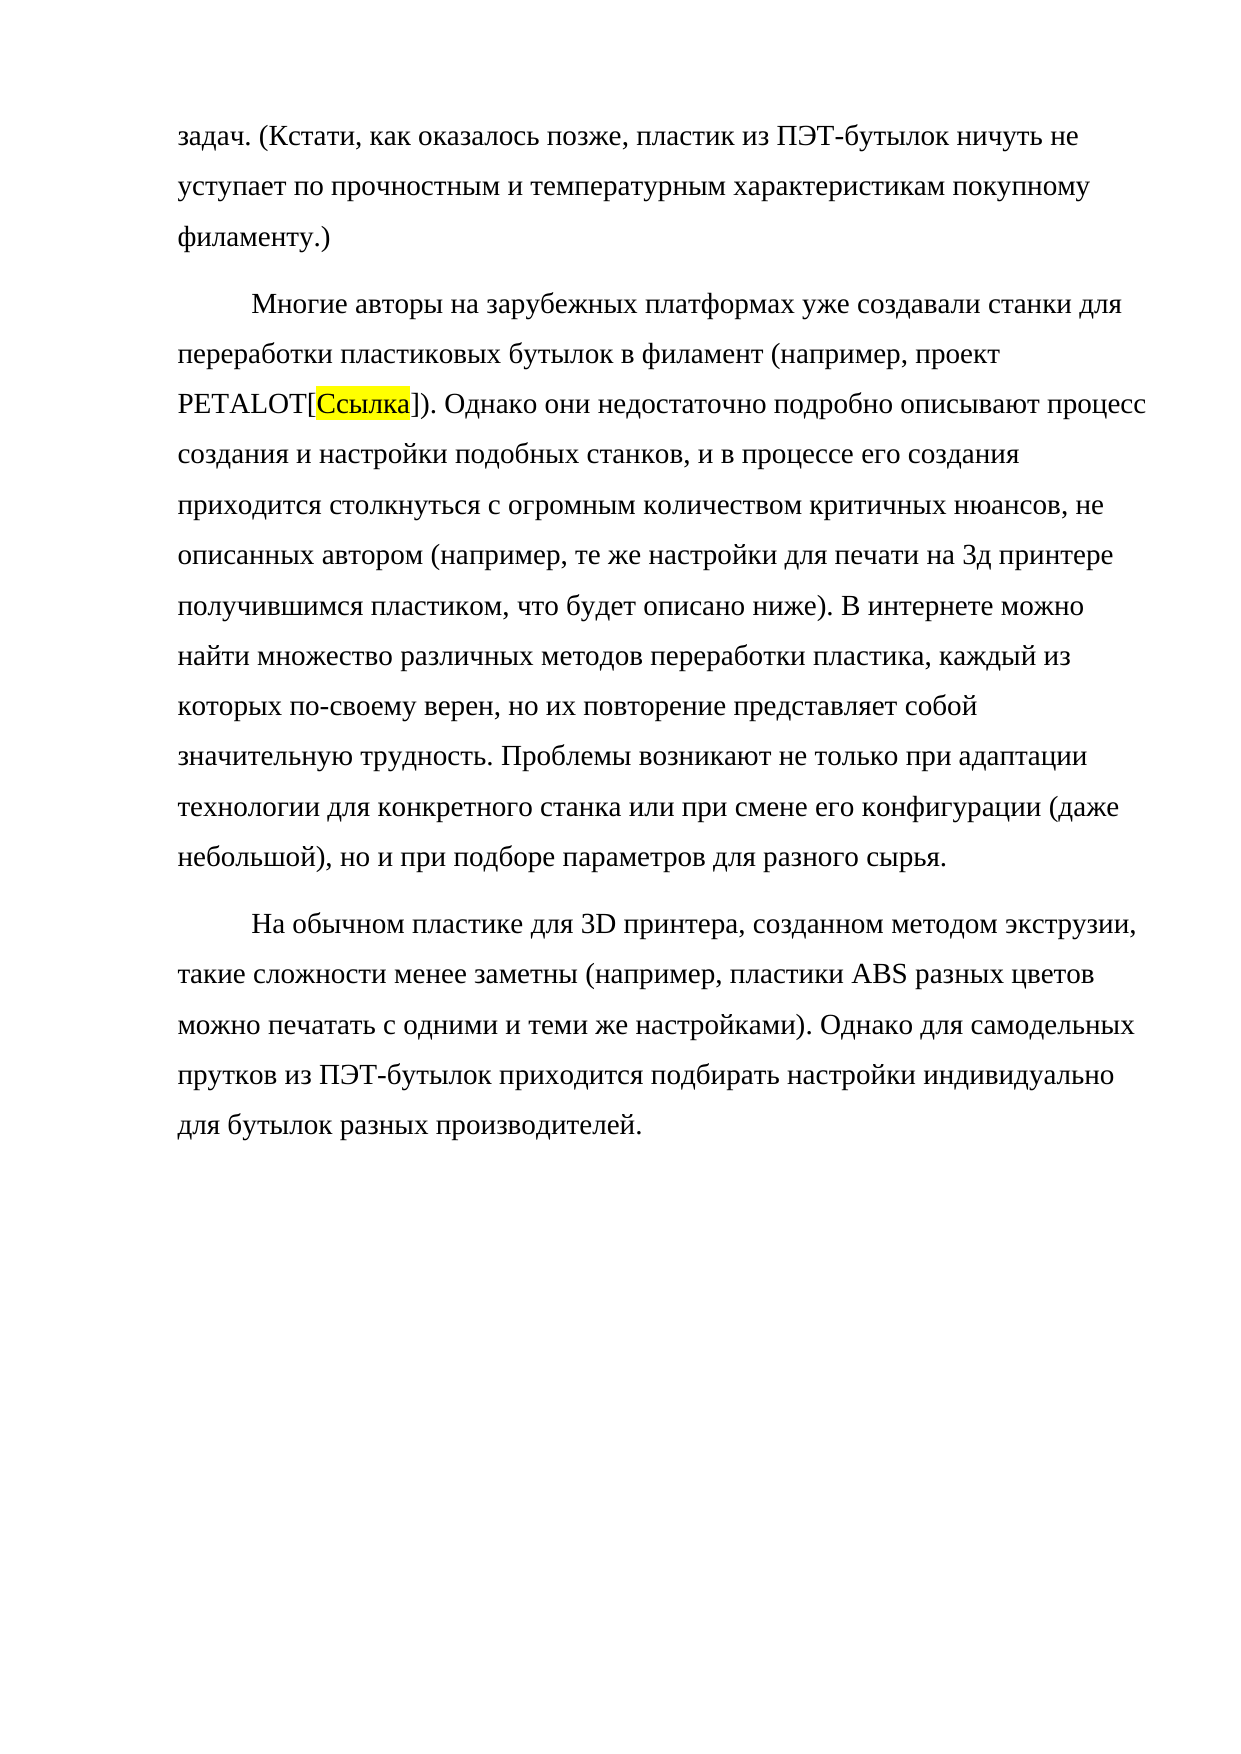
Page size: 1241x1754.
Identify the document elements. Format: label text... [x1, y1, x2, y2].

text Многие авторы на зарубежных платформах уже создавали станки для переработки пластиковых бутылок в филамент (например, проект PETALOT[Ссылка]). Однако они недостаточно подробно описывают процесс создания и настройки подобных станков, и в процессе его создания приходится столкнуться с огромным количеством критичных нюансов, не описанных автором (например, те же настройки для печати на 3д принтере получившимся пластиком, что будет описано ниже). В интернете можно найти множество различных методов переработки пластика, каждый из которых по-своему верен, но их повторение представляет собой значительную трудность. Проблемы возникают не только при адаптации технологии для конкретного станка или при смене его конфигурации (даже небольшой), но и при подборе параметров для разного сырья. [177, 286, 1152, 873]
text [177, 118, 1152, 252]
text На обычном пластике для 3D принтера, созданном методом экструзии, такие сложности менее заметны (например, пластики ABS разных цветов можно печатать с одними и теми же настройками). Однако для самодельных прутков из ПЭТ-бутылок приходится подбирать настройки индивидуально для бутылок разных производителей. [177, 906, 1152, 1141]
